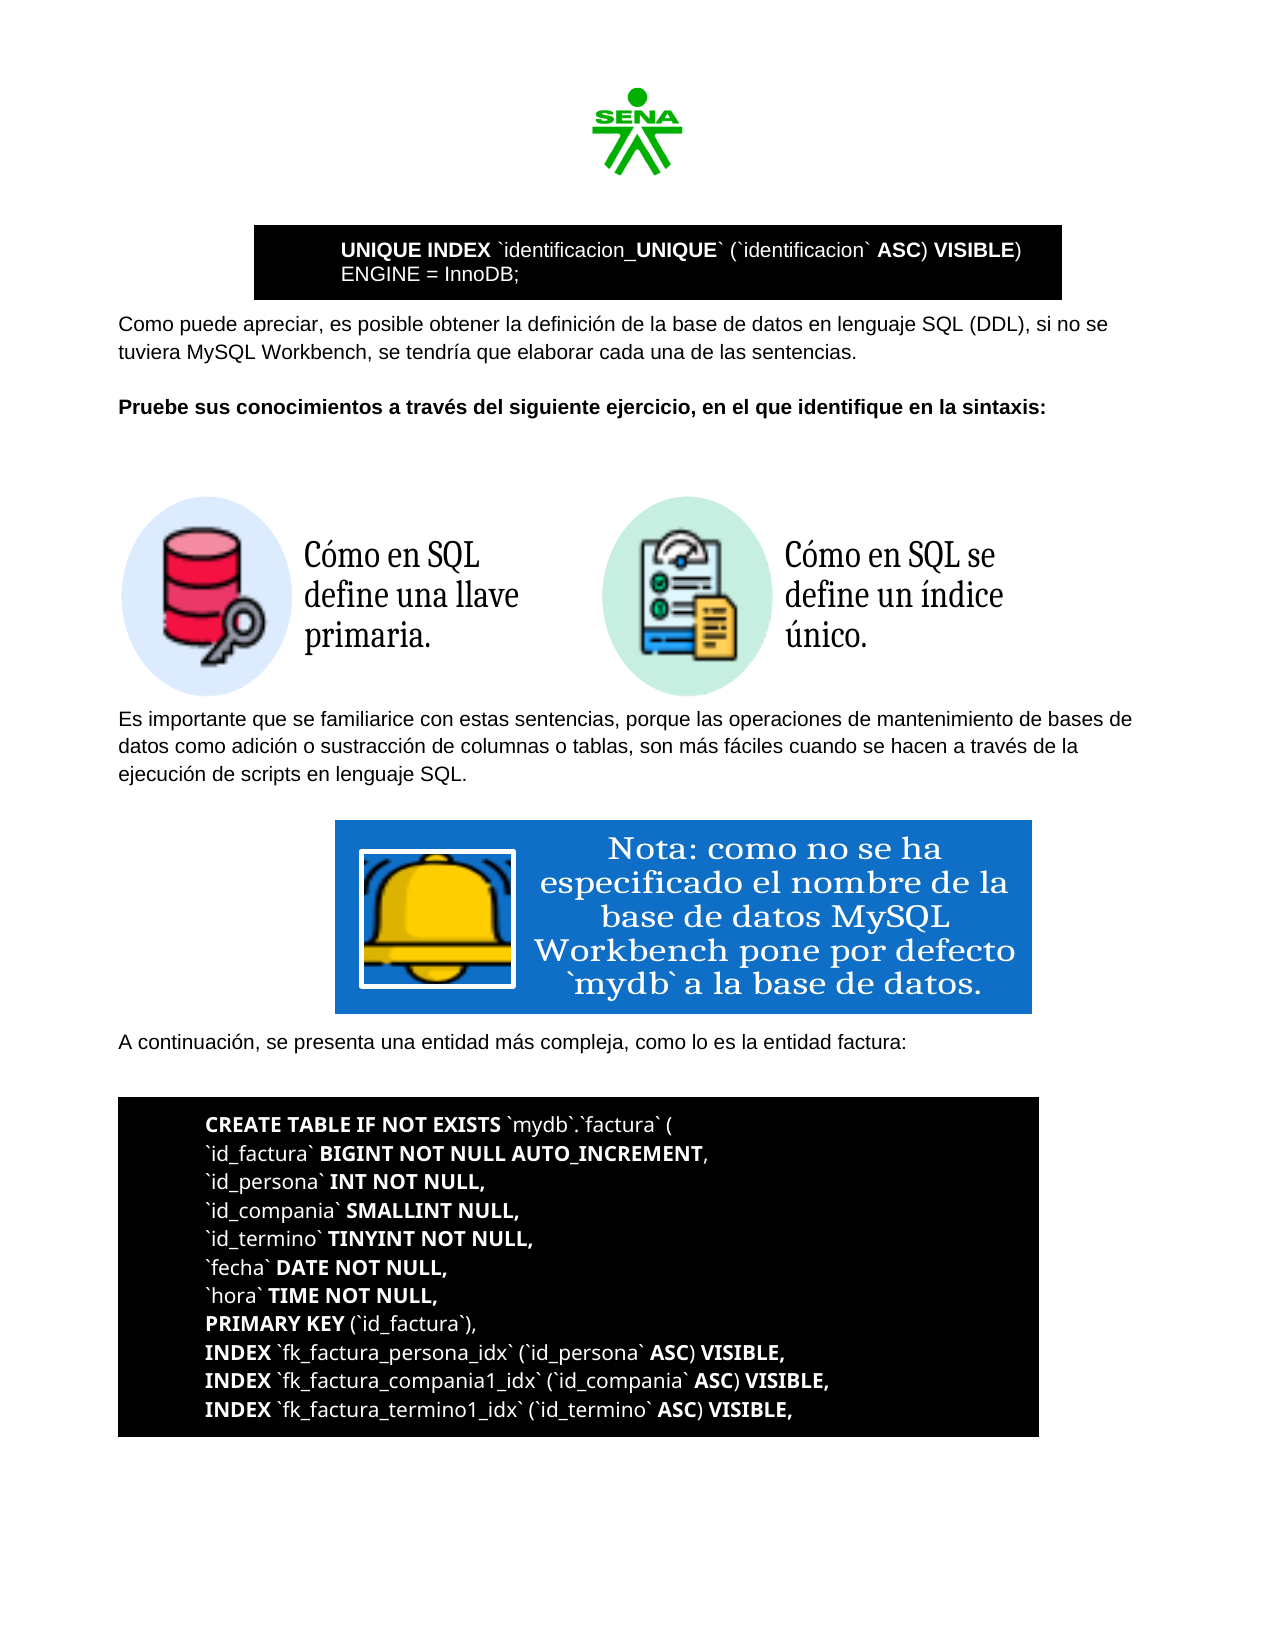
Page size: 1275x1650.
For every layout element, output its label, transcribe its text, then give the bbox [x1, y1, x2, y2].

picture [603, 497, 772, 696]
list Pruebe sus conocimientos a través del siguiente ejercicio, en el que identifique en la sintaxis: [118, 395, 1157, 419]
list A continuación, se presenta una entidad más compleja, como lo es la entidad factura: [118, 1029, 1157, 1053]
picture [592, 87, 683, 176]
picture [122, 497, 292, 696]
list Es importante que se familiarice con estas sentencias, porque las operaciones de mantenimiento de bases de datos como adición o sustracción de columnas o tablas, son más fáciles cuando se hacen a través de la ejecución de scripts en lenguaje SQL. [118, 706, 1157, 785]
list Como puede apreciar, es posible obtener la definición de la base de datos en lenguaje SQL (DDL), si no se tuviera MySQL Workbench, se tendría que elaborar cada una de las sentencias. [118, 312, 1157, 364]
picture [364, 854, 511, 984]
